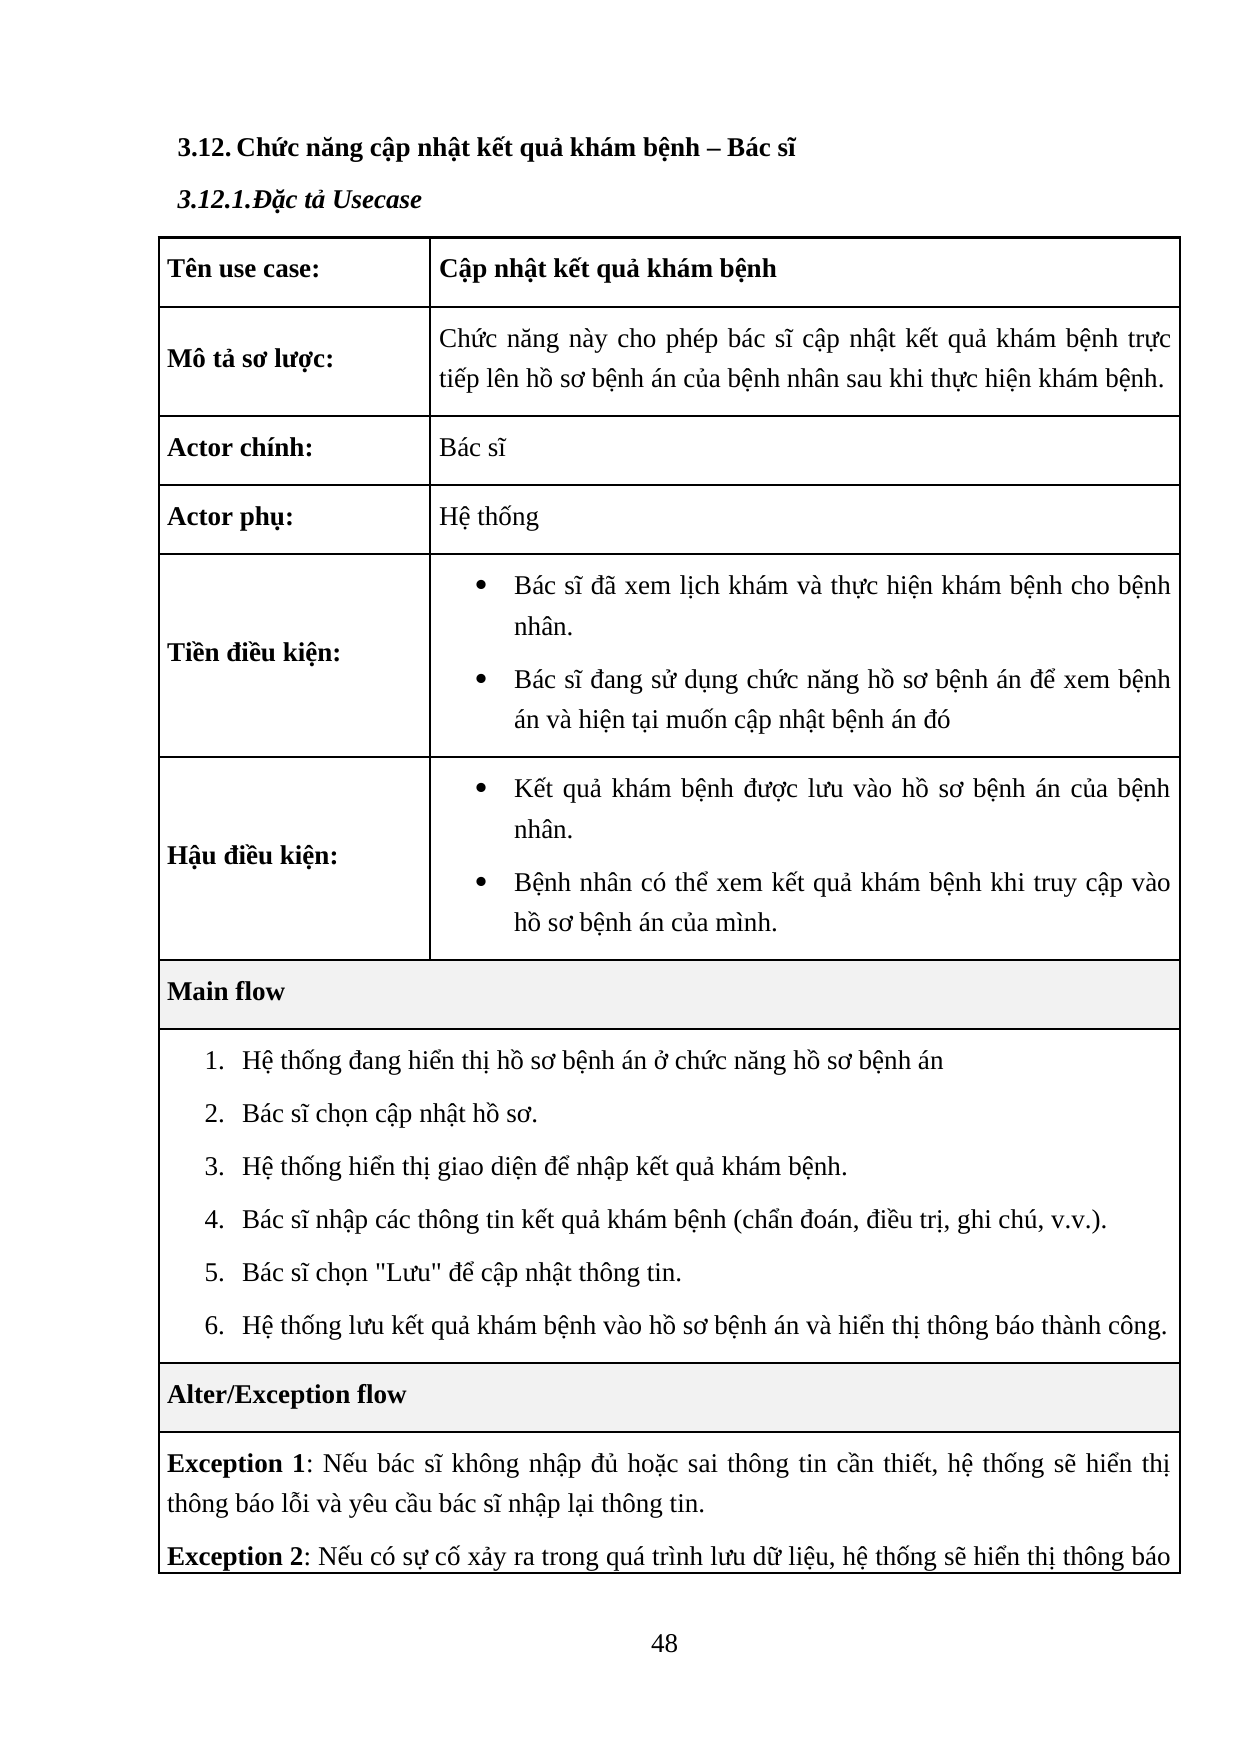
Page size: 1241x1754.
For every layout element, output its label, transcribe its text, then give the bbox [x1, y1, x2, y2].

table_cell Tiền điều kiện: [160, 555, 429, 756]
table_cell Bác sĩ [431, 417, 1179, 484]
subtitle Đặc tả Usecase [177, 183, 1152, 215]
table_cell Chức năng này cho phép bác sĩ cập nhật kết quả khám bệnh trực tiếp lên hồ sơ bệnh án của bệnh nhân sau khi thực hiện khám bệnh. [431, 308, 1179, 415]
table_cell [160, 1433, 1179, 1572]
table_cell Actor chính: [160, 417, 429, 484]
table_cell Hậu điều kiện: [160, 758, 429, 959]
table_cell Main flow [160, 961, 1179, 1028]
subtitle Chức năng cập nhật kết quả khám bệnh – Bác sĩ [177, 131, 1152, 162]
table_header Cập nhật kết quả khám bệnh [431, 239, 1179, 306]
table_cell Bác sĩ đã xem lịch khám và thực hiện khám bệnh cho bệnh nhân. Bác sĩ đang sử dụng chức năng hồ sơ bệnh án để xem bệnh án và hiện tại muốn cập nhật bệnh án đó [431, 555, 1179, 756]
table_cell Hệ thống [431, 486, 1179, 553]
table_cell Kết quả khám bệnh được lưu vào hồ sơ bệnh án của bệnh nhân. Bệnh nhân có thể xem kết quả khám bệnh khi truy cập vào hồ sơ bệnh án của mình. [431, 758, 1179, 959]
table_cell Hệ thống đang hiển thị hồ sơ bệnh án ở chức năng hồ sơ bệnh án Bác sĩ chọn cập nhật hồ sơ. Hệ thống hiển thị giao diện để nhập kết quả khám bệnh. Bác sĩ nhập các thông tin kết quả khám bệnh (chẩn đoán, điều trị, ghi chú, v.v.). Bác sĩ chọn "Lưu" để cập nhật thông tin. Hệ thống lưu kết quả khám bệnh vào hồ sơ bệnh án và hiển thị thông báo thành công. [160, 1030, 1179, 1362]
table_cell Alter/Exception flow [160, 1364, 1179, 1431]
table_header Tên use case: [160, 239, 429, 306]
table_cell Actor phụ: [160, 486, 429, 553]
table_cell Mô tả sơ lược: [160, 308, 429, 415]
